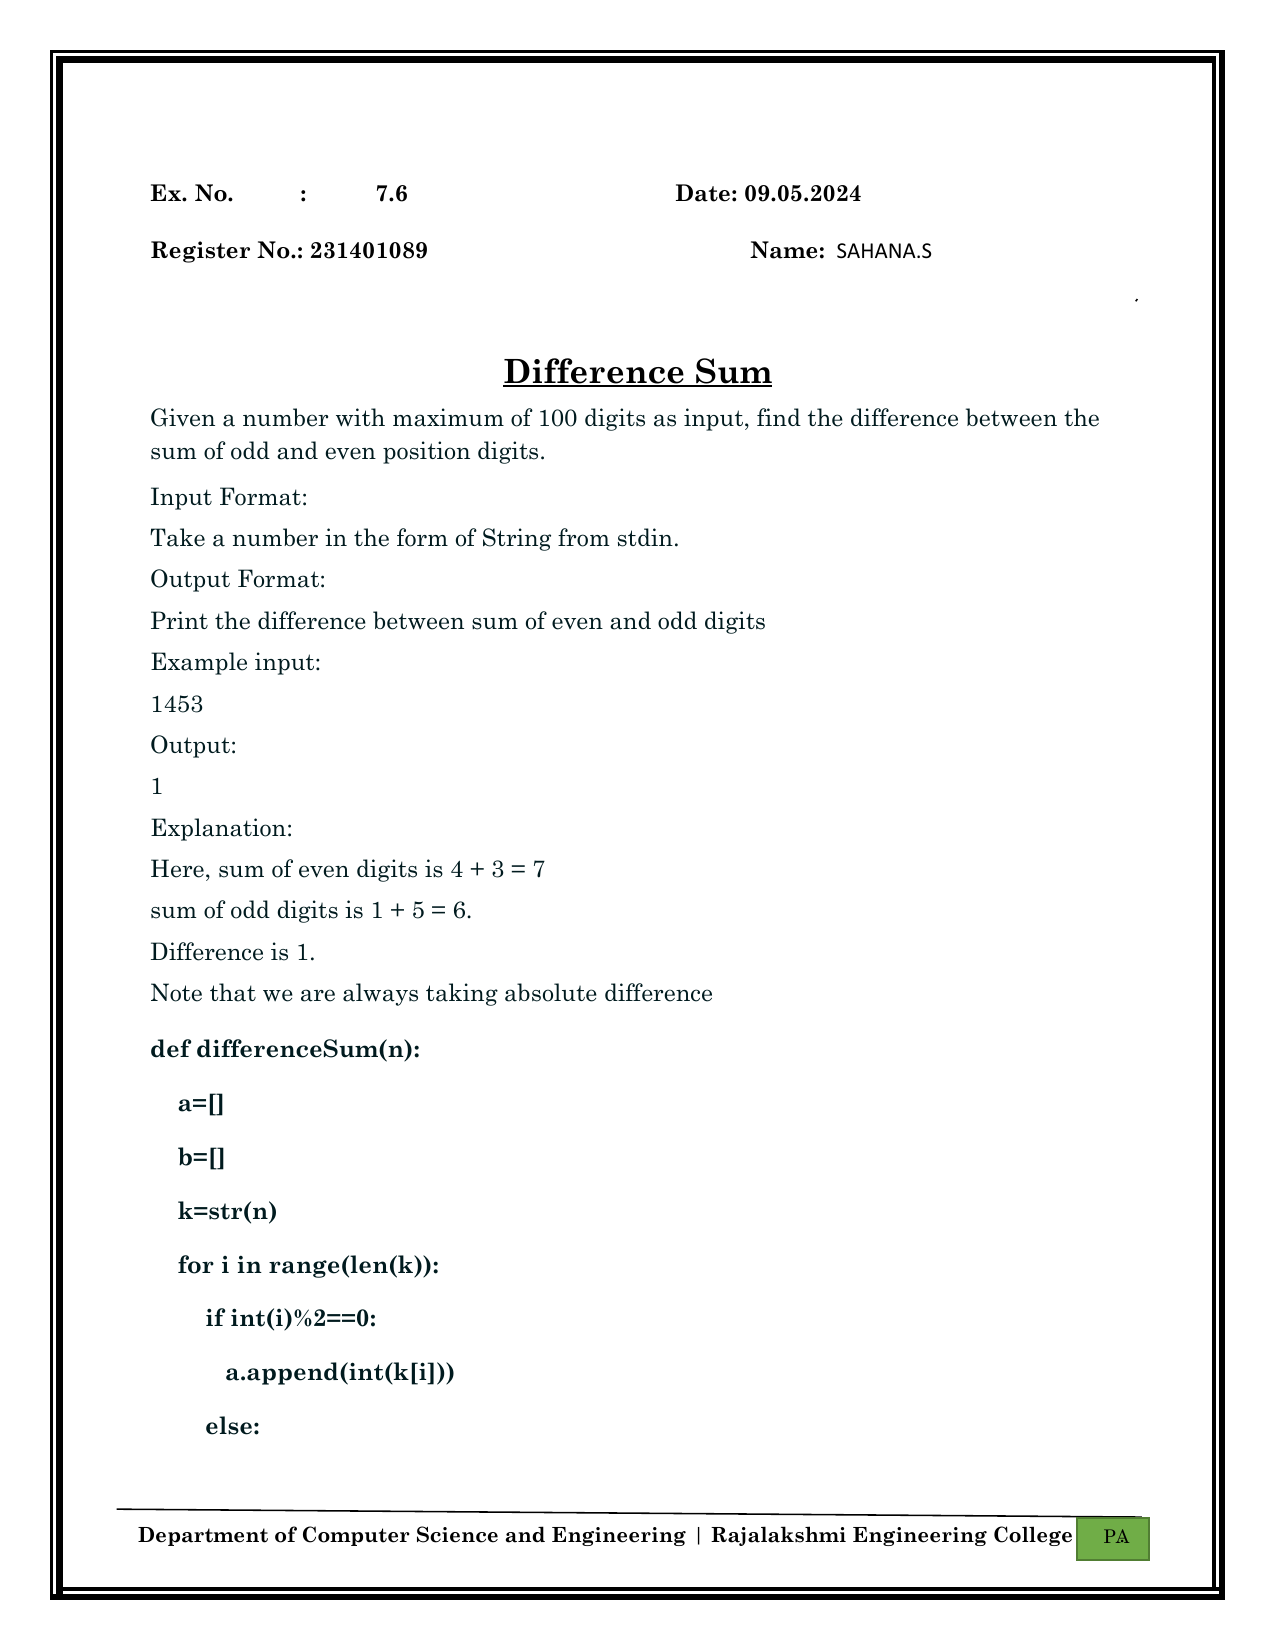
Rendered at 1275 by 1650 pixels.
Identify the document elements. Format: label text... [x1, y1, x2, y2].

text Output: [150, 730, 1125, 758]
text 1 [150, 771, 1125, 800]
text Print the difference between sum of even and odd digits [150, 606, 1125, 634]
text 1453 [150, 688, 1125, 717]
text Take a number in the form of String from stdin. [150, 523, 1125, 552]
text Register No.: 231401089 Name: SAHANA.S [150, 236, 1125, 264]
text b=[] [150, 1142, 1125, 1171]
text sum of odd digits is 1 + 5 = 6. [150, 895, 1125, 924]
text Here, sum of even digits is 4 + 3 = 7 [150, 854, 1125, 883]
text Explanation: [150, 812, 1125, 841]
text Ex. No. : 7.6 Date: 09.05.2024 [150, 179, 1125, 207]
text Example input: [150, 647, 1125, 676]
text Difference is 1. [150, 936, 1125, 965]
text k=str(n) [150, 1196, 1125, 1224]
text Difference Sum [150, 350, 1125, 390]
text a.append(int(k[i])) [150, 1357, 1125, 1386]
text Input Format: [150, 482, 1125, 510]
text Output Format: [150, 564, 1125, 593]
text Note that we are always taking absolute difference [150, 978, 1125, 1007]
text a=[] [150, 1088, 1125, 1117]
text def differenceSum(n): [150, 1034, 1125, 1063]
text Given a number with maximum of 100 digits as input, find the difference between the sum of odd and even position digits. [150, 403, 1125, 465]
text if int(i)%2==0: [150, 1303, 1125, 1332]
text for i in range(len(k)): [150, 1249, 1125, 1278]
text else: [150, 1411, 1125, 1440]
